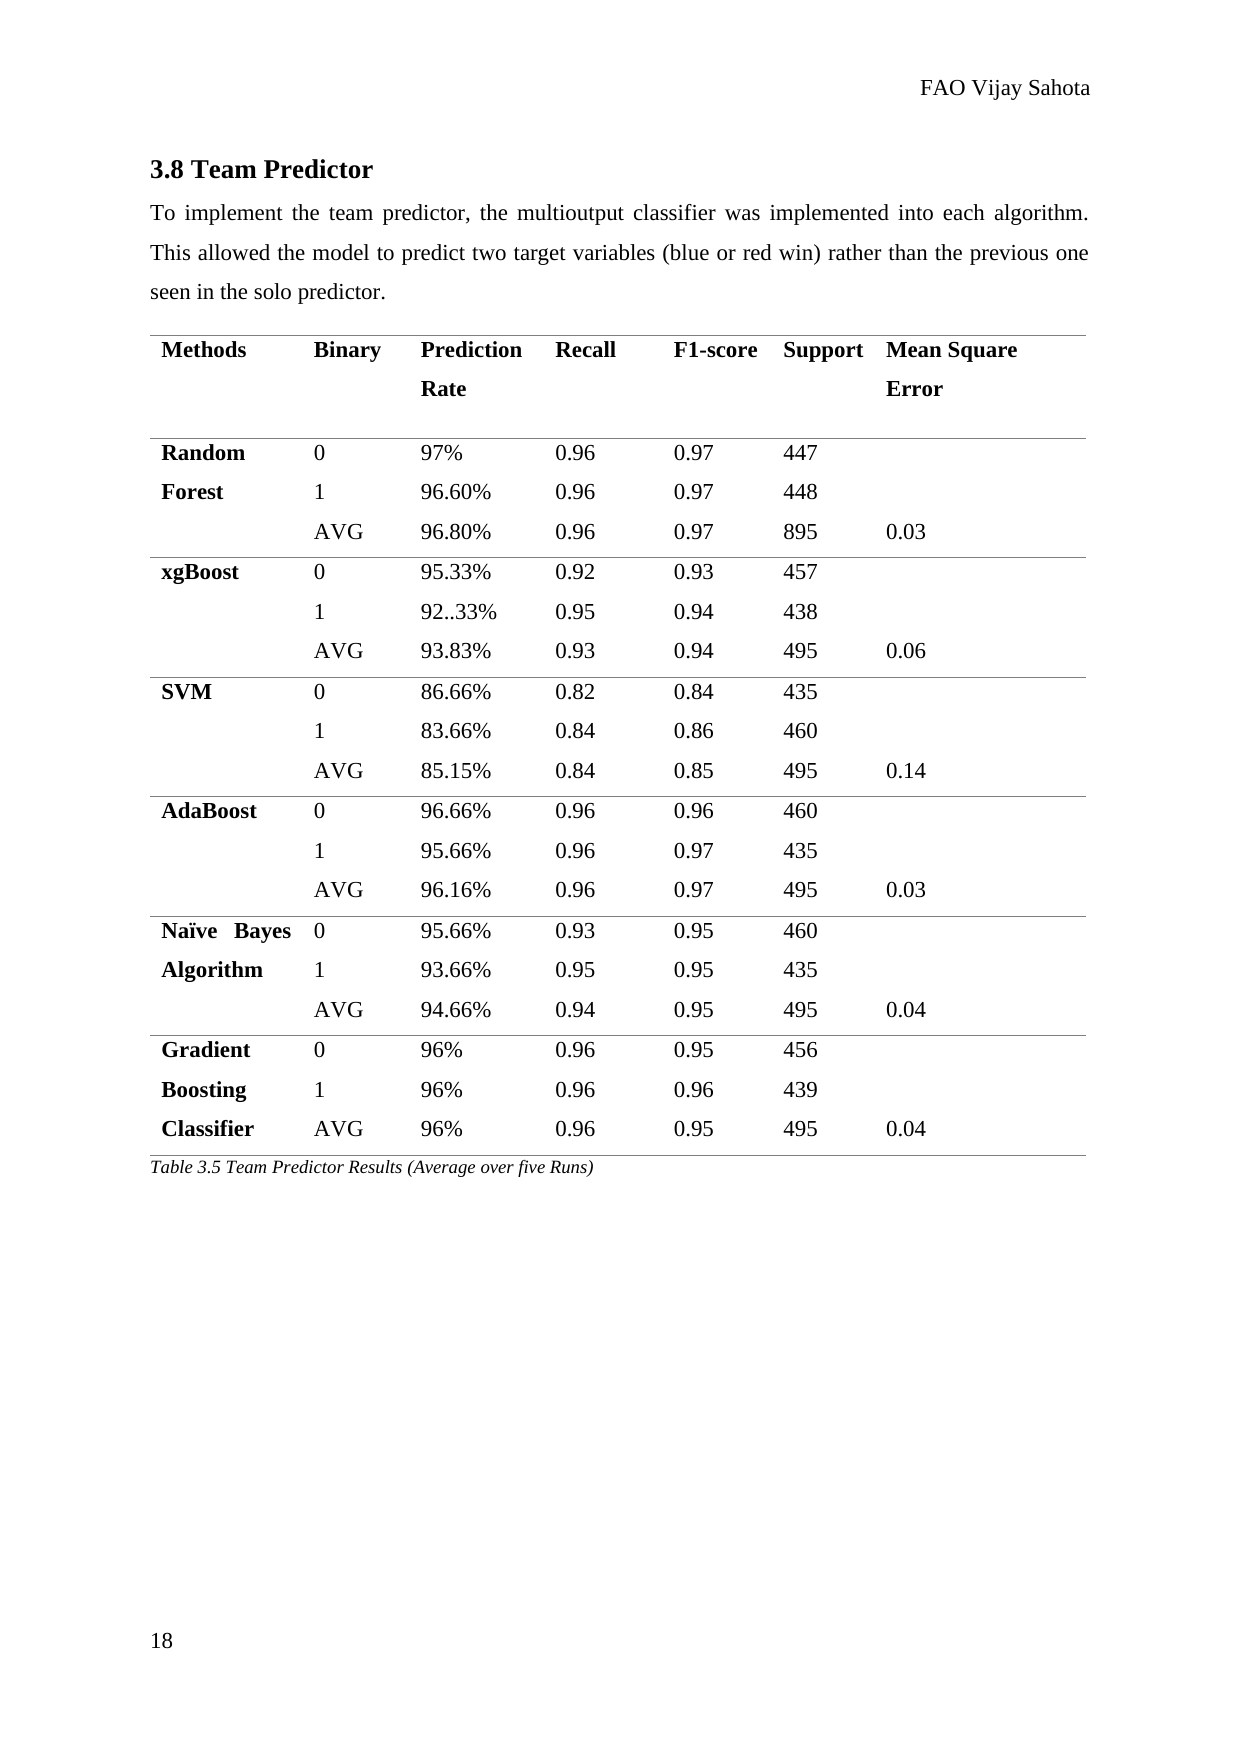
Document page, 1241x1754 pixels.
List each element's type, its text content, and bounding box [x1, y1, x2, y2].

table_header Prediction Rate [409, 336, 544, 438]
table_header F1-score [663, 336, 772, 438]
table_cell 435 460 495 [772, 678, 874, 796]
table_cell 0.96 0.96 0.96 [544, 797, 662, 916]
text To implement the team predictor, the multioutput classifier was implemented into each algorithm. This allowed the model to predict two target variables (blue or red win) rather than the previous one seen in the solo predictor. [150, 199, 1090, 305]
table_cell 0.93 0.94 0.94 [663, 558, 772, 677]
table_cell 0.03 [875, 797, 1086, 916]
table_cell 97% 96.60% 96.80% [409, 439, 544, 557]
table_cell 0 1 AVG [303, 797, 409, 916]
table_cell Naïve Bayes Algorithm [150, 917, 302, 1035]
table_cell 0.03 [875, 439, 1086, 557]
table_cell 96% 96% 96% [409, 1036, 544, 1154]
table_cell 86.66% 83.66% 85.15% [409, 678, 544, 796]
table_cell xgBoost [150, 558, 302, 677]
table_cell 0.96 0.96 0.96 [544, 1036, 662, 1154]
table_cell 95.33% 92..33% 93.83% [409, 558, 544, 677]
table_cell 0.93 0.95 0.94 [544, 917, 662, 1035]
table_cell 460 435 495 [772, 797, 874, 916]
table_cell 0.96 0.96 0.96 [544, 439, 662, 557]
table_cell 0.06 [875, 558, 1086, 677]
table_header Binary [303, 336, 409, 438]
table_cell 460 435 495 [772, 917, 874, 1035]
table_cell 95.66% 93.66% 94.66% [409, 917, 544, 1035]
table_cell 0 1 AVG [303, 1036, 409, 1154]
table_cell 0.92 0.95 0.93 [544, 558, 662, 677]
table_cell 0.96 0.97 0.97 [663, 797, 772, 916]
table_cell 0.95 0.96 0.95 [663, 1036, 772, 1154]
table_header Recall [544, 336, 662, 438]
table_header Methods [150, 336, 302, 438]
table_cell 0.82 0.84 0.84 [544, 678, 662, 796]
table_cell 457 438 495 [772, 558, 874, 677]
table_cell 0.04 [875, 917, 1086, 1035]
table_cell 0.14 [875, 678, 1086, 796]
table_cell 0 1 AVG [303, 917, 409, 1035]
table_cell 0 1 AVG [303, 558, 409, 677]
table_header Support [772, 336, 874, 438]
table_cell 0 1 AVG [303, 439, 409, 557]
table_cell 0 1 AVG [303, 678, 409, 796]
table_cell Gradient Boosting Classifier [150, 1036, 302, 1154]
table_cell SVM [150, 678, 302, 796]
table_cell 96.66% 95.66% 96.16% [409, 797, 544, 916]
table_cell 0.04 [875, 1036, 1086, 1154]
table_cell 0.95 0.95 0.95 [663, 917, 772, 1035]
table_cell 447 448 895 [772, 439, 874, 557]
table_header Mean Square Error [875, 336, 1086, 438]
table_cell Random Forest [150, 439, 302, 557]
subtitle 3.8 Team Predictor [150, 153, 1090, 184]
table_cell AdaBoost [150, 797, 302, 916]
table_cell 456 439 495 [772, 1036, 874, 1154]
table_cell 0.97 0.97 0.97 [663, 439, 772, 557]
table_cell 0.84 0.86 0.85 [663, 678, 772, 796]
